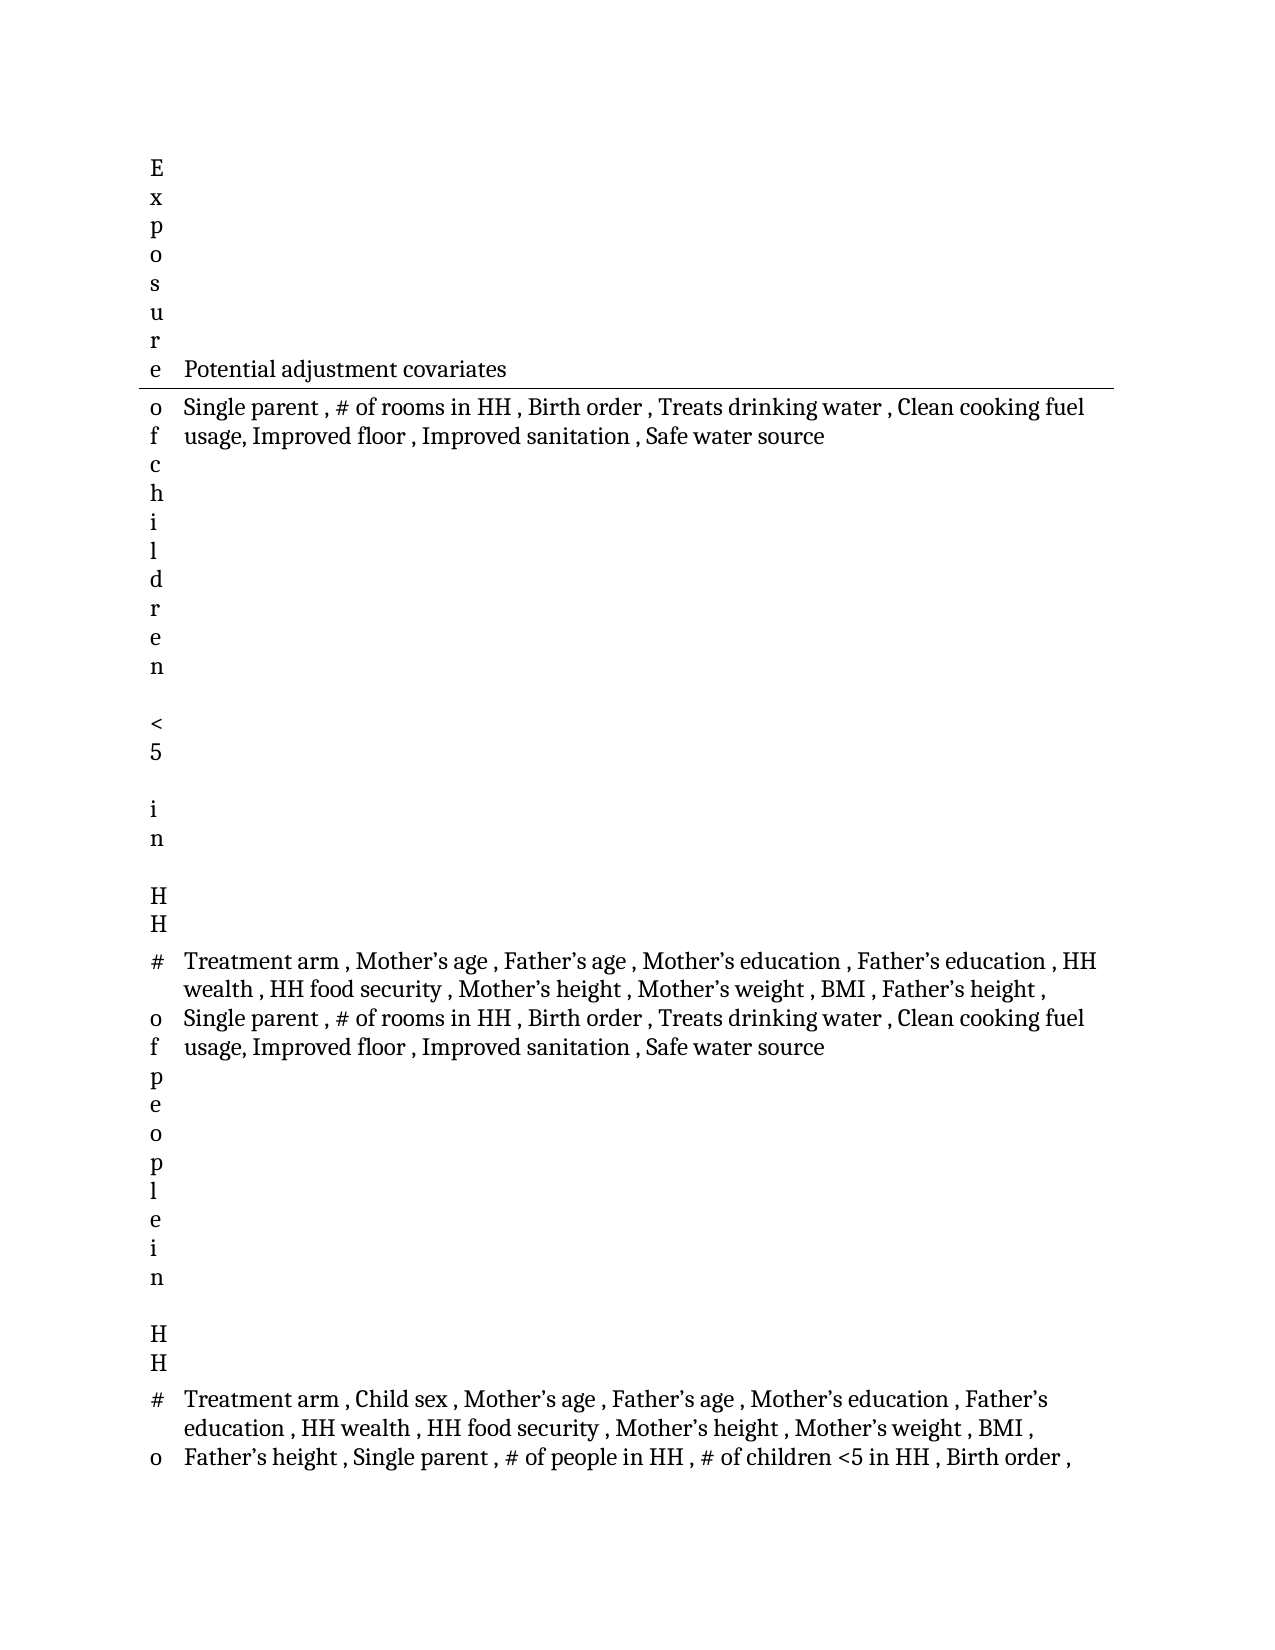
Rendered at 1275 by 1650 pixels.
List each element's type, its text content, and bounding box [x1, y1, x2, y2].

table_header Exposure [139, 150, 173, 387]
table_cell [173, 1382, 1114, 1472]
table_cell # of rooms in HH [139, 1382, 173, 1472]
table_header Potential adjustment covariates [173, 150, 1114, 387]
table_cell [173, 389, 1114, 943]
table_cell # of children <5 in HH [139, 389, 173, 943]
table_cell # of people in HH [139, 943, 173, 1382]
